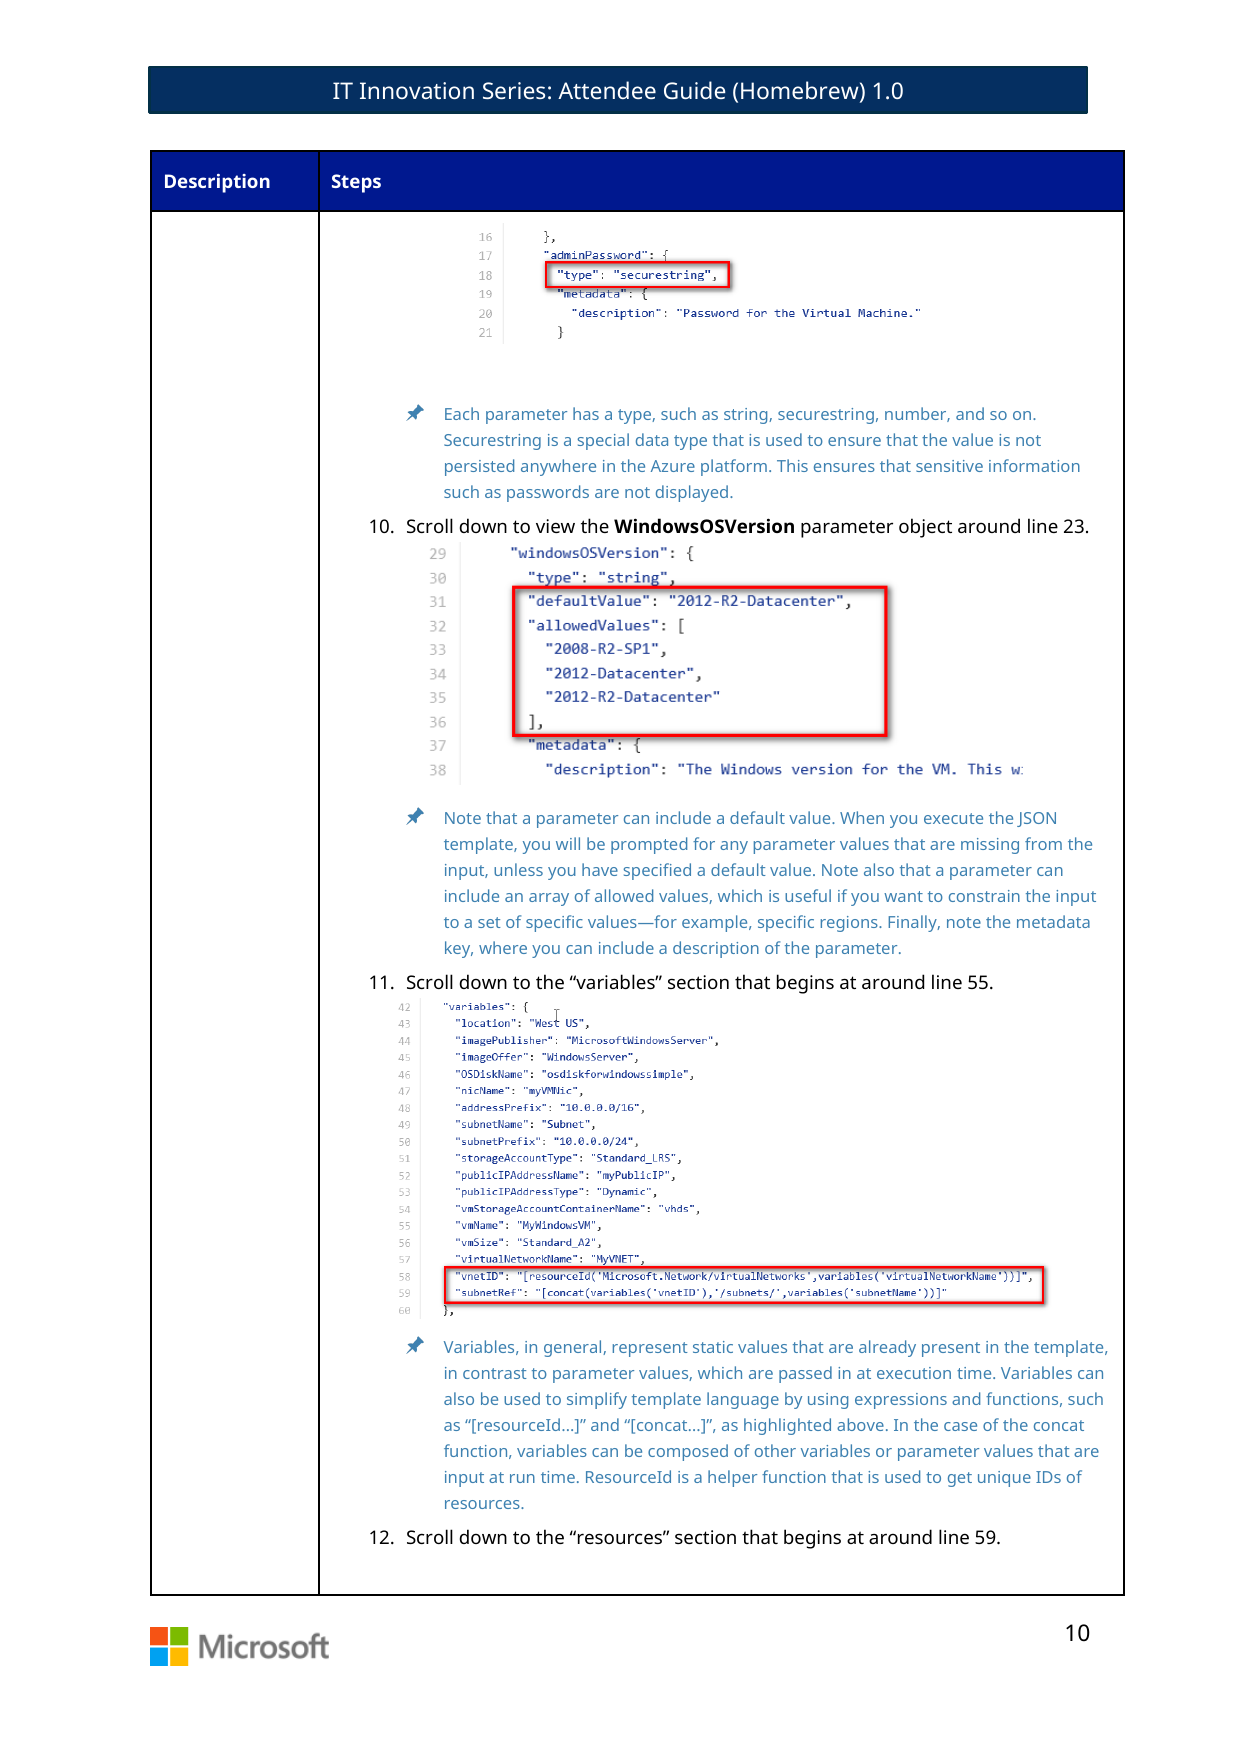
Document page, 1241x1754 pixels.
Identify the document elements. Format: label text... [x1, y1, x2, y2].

picture [406, 807, 424, 825]
picture [150, 1627, 330, 1666]
picture [415, 542, 1023, 785]
picture [389, 998, 1054, 1319]
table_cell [152, 212, 318, 1594]
picture [406, 404, 424, 421]
table_header Description [152, 152, 318, 210]
table_header Steps [320, 152, 1123, 210]
picture [406, 1336, 424, 1354]
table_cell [320, 212, 1123, 1594]
picture [473, 223, 970, 344]
